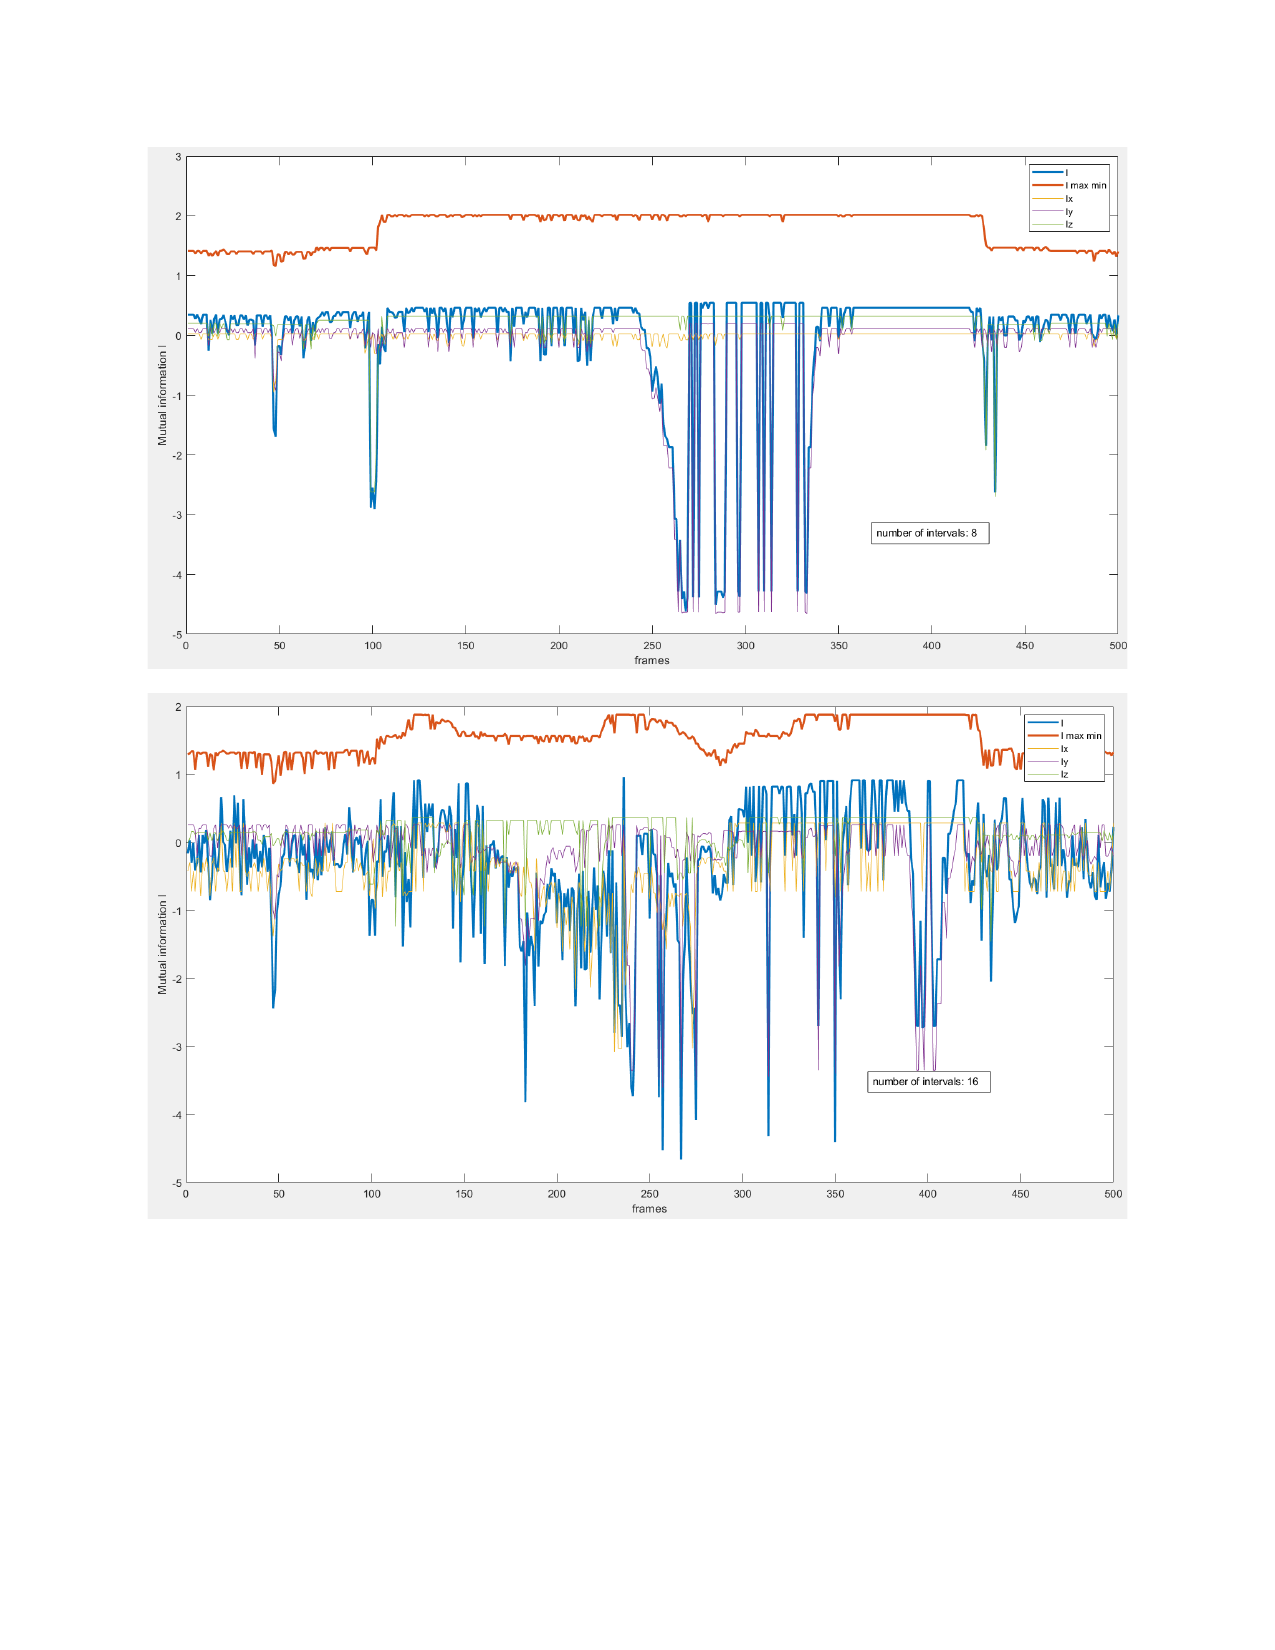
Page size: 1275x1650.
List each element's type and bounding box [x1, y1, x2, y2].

picture [147, 147, 1128, 669]
picture [147, 693, 1128, 1219]
